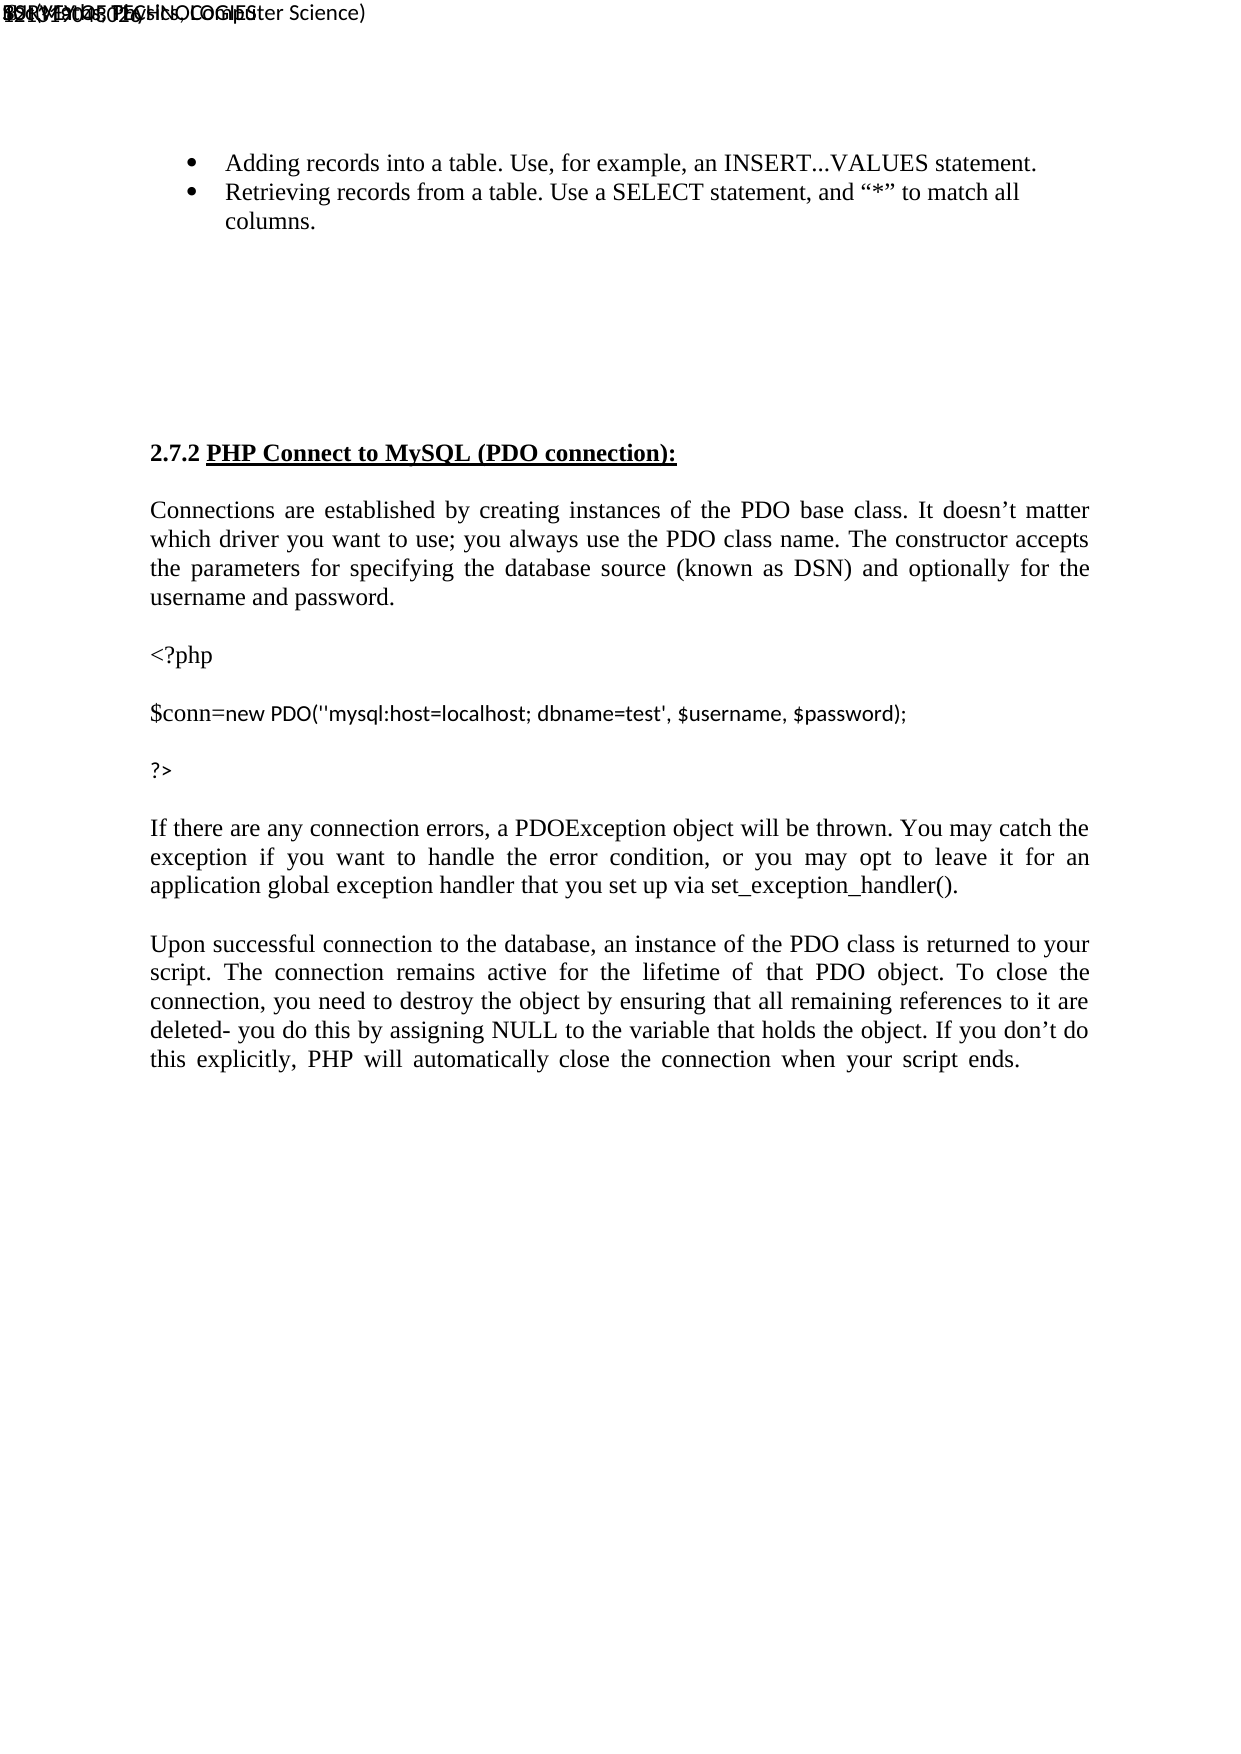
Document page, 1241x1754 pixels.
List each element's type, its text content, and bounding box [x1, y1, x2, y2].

subtitle PHP Connect to MySQL (PDO connection): [150, 438, 1167, 467]
text ?> [150, 757, 1167, 784]
text If there are any connection errors, a PDOException object will be thrown. You may catch the exception if you want to handle the error condition, or you may opt to leave it for an application global exception handler that you set up via set_exception_handler(). [150, 813, 1090, 899]
text <?php [150, 640, 1167, 668]
list Retrieving records from a table. Use a SELECT statement, and “*” to match all columns. [187, 178, 1020, 234]
list Adding records into a table. Use, for example, an INSERT...VALUES statement. [187, 147, 1167, 178]
text Connections are established by creating instances of the PDO base class. It doesn’t matter which driver you want to use; you always use the PDO class name. The constructor accepts the parameters for specifying the database source (known as DSN) and optionally for the username and password. [150, 496, 1091, 611]
text Upon successful connection to the database, an instance of the PDO class is returned to your script. The connection remains active for the lifetime of that PDO object. To close the connection, you need to destroy the object by ensuring that all remaining references to it are deleted- you do this by assigning NULL to the variable that holds the object. If you don’t do this explicitly, PHP will automatically close the connection when your script ends. [150, 929, 1091, 1072]
text $conn=new PDO(''mysql:host=localhost; dbname=test', $username, $password); [150, 698, 1167, 727]
